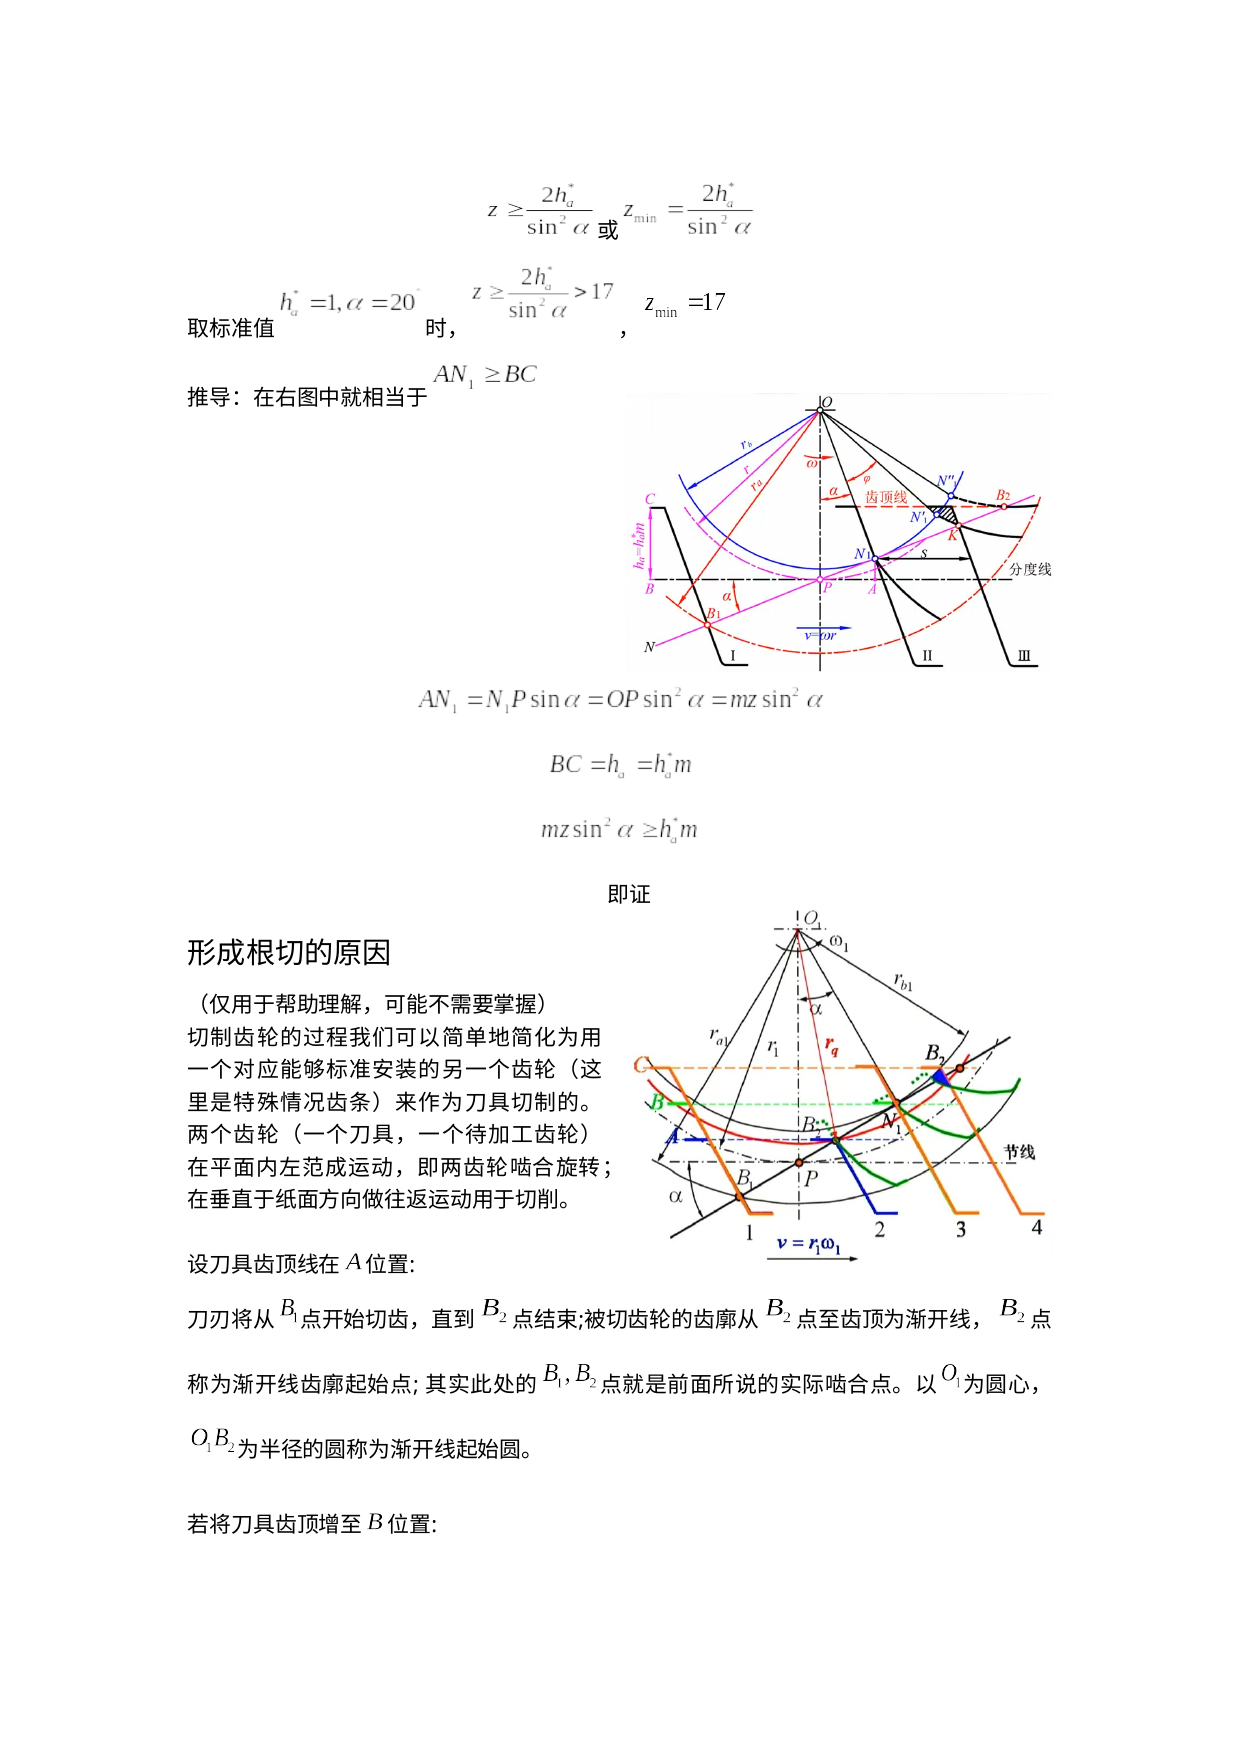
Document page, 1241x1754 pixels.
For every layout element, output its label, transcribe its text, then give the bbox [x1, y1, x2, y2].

subtitle 形成根切的原因 [187, 918, 621, 983]
text （仅用于帮助理解，可能不需要掌握） [187, 987, 621, 1019]
picture [627, 393, 1053, 672]
text 若将刀具齿顶增至位置: [187, 1507, 1053, 1539]
picture [621, 909, 1053, 1264]
text 推导：在右图中就相当于 [187, 357, 1053, 422]
text 设刀具齿顶线在位置: [187, 1247, 1053, 1279]
text 切制齿轮的过程我们可以简单地简化为用一个对应能够标准安装的另一个齿轮（这里是特殊情况齿条）来作为刀具切制的。两个齿轮（一个刀具，一个待加工齿轮）在平面内左范成运动，即两齿轮啮合旋转；在垂直于纸面方向做往返运动用于切削。 [187, 1019, 621, 1214]
text 即证 [187, 877, 1053, 909]
text 取标准值时，， [187, 259, 1053, 357]
text 刀刃将从点开始切齿，直到点结束;被切齿轮的齿廓从点至齿顶为渐开线，点称为渐开线齿廓起始点; 其实此处的点就是前面所说的实际啮合点。以为圆心，为半径的圆称为渐开线起始圆。 [187, 1279, 1053, 1474]
text 或 [187, 162, 1053, 259]
